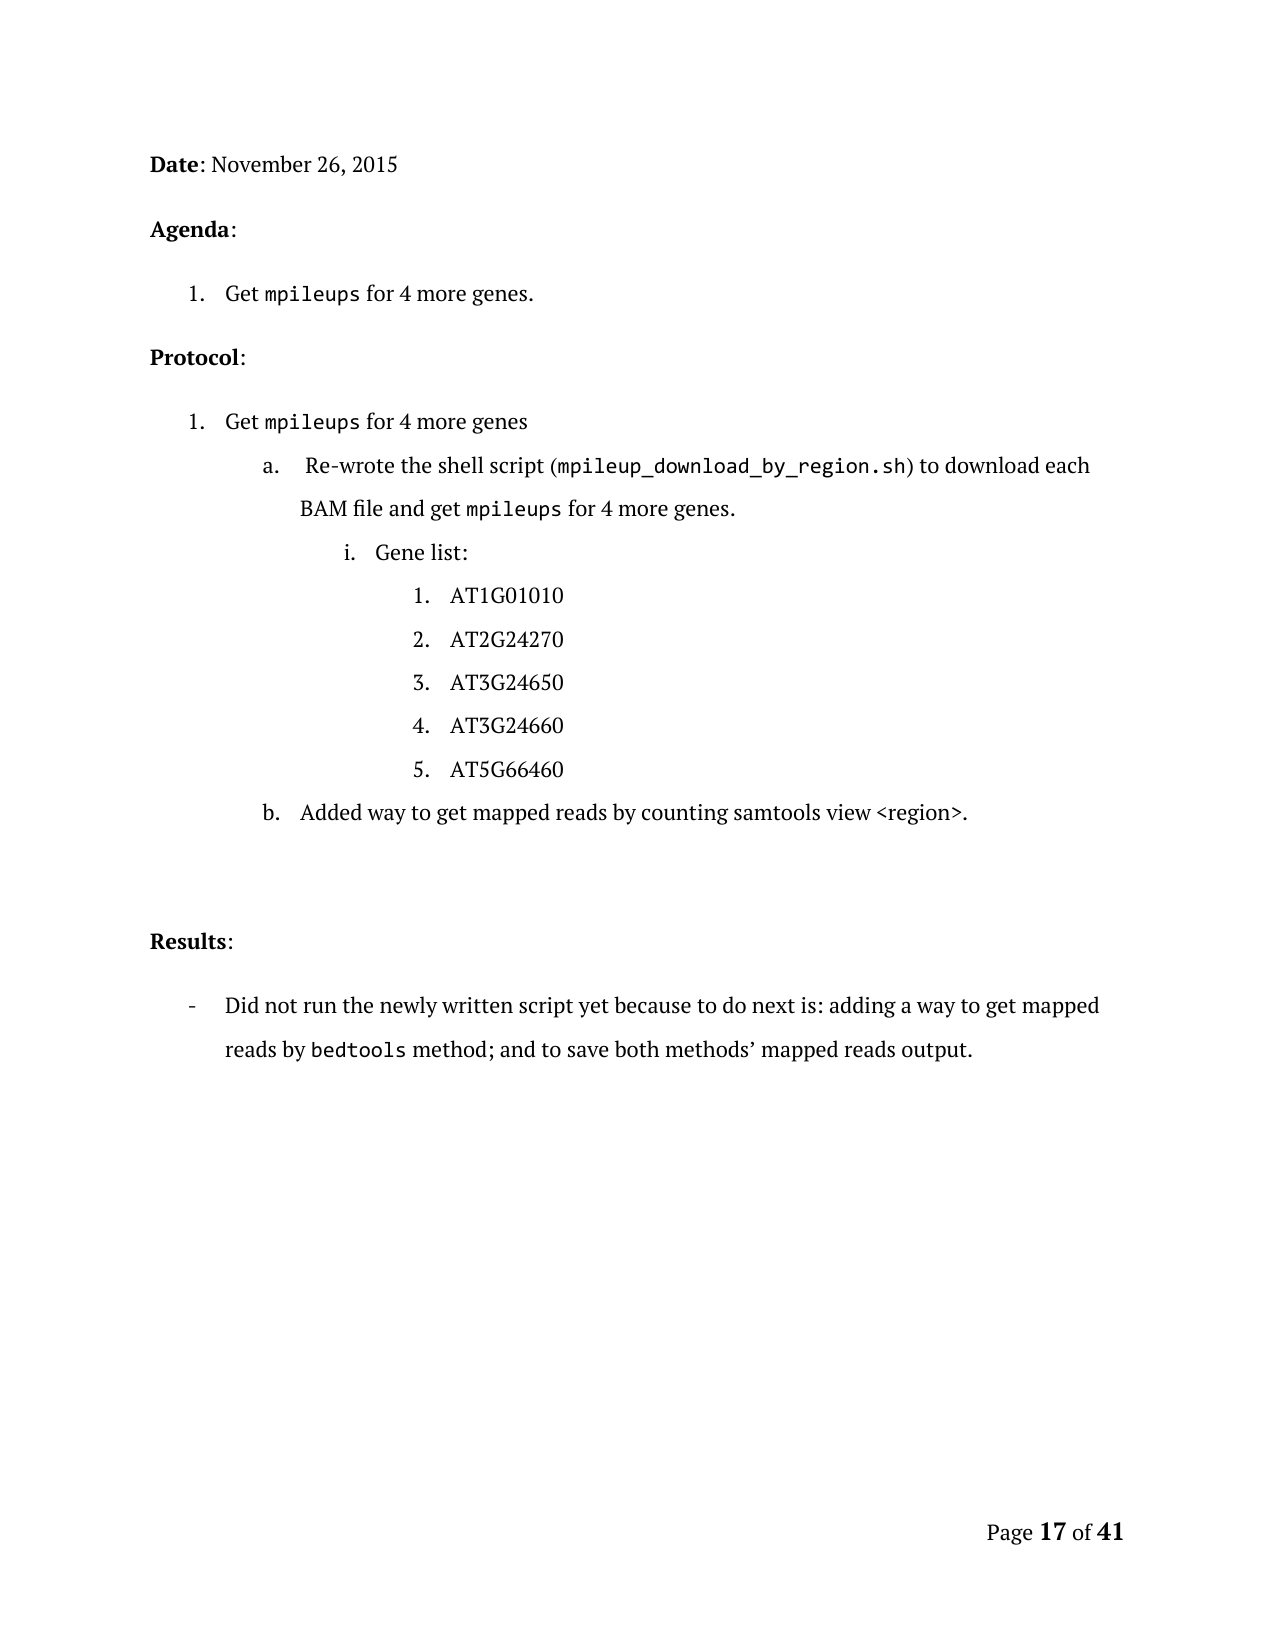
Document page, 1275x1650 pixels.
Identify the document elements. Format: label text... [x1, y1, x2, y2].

list Re-wrote the shell script (mpileup_download_by_region.sh) to download each BAM file and get mpileups for 4 more genes. [262, 451, 1125, 523]
list Added way to get mapped reads by counting samtools view <region>. [262, 798, 1125, 827]
text Results: [150, 927, 1125, 956]
list AT2G24270 [412, 624, 1125, 653]
list Get mpileups for 4 more genes. [187, 278, 1125, 307]
list Get mpileups for 4 more genes [187, 407, 1125, 436]
list AT3G24660 [412, 711, 1125, 740]
text Protocol: [150, 343, 1125, 372]
text Agenda: [150, 214, 1125, 243]
list Did not run the newly written script yet because to do next is: adding a way to get mapped reads by bedtools method; and to save both methods’ mapped reads output. [187, 991, 1125, 1063]
list Gene list: [356, 537, 1125, 566]
list AT1G01010 [412, 581, 1125, 610]
list AT3G24650 [412, 668, 1125, 697]
list AT5G66460 [412, 754, 1125, 783]
text Date: November 26, 2015 [150, 150, 1125, 179]
